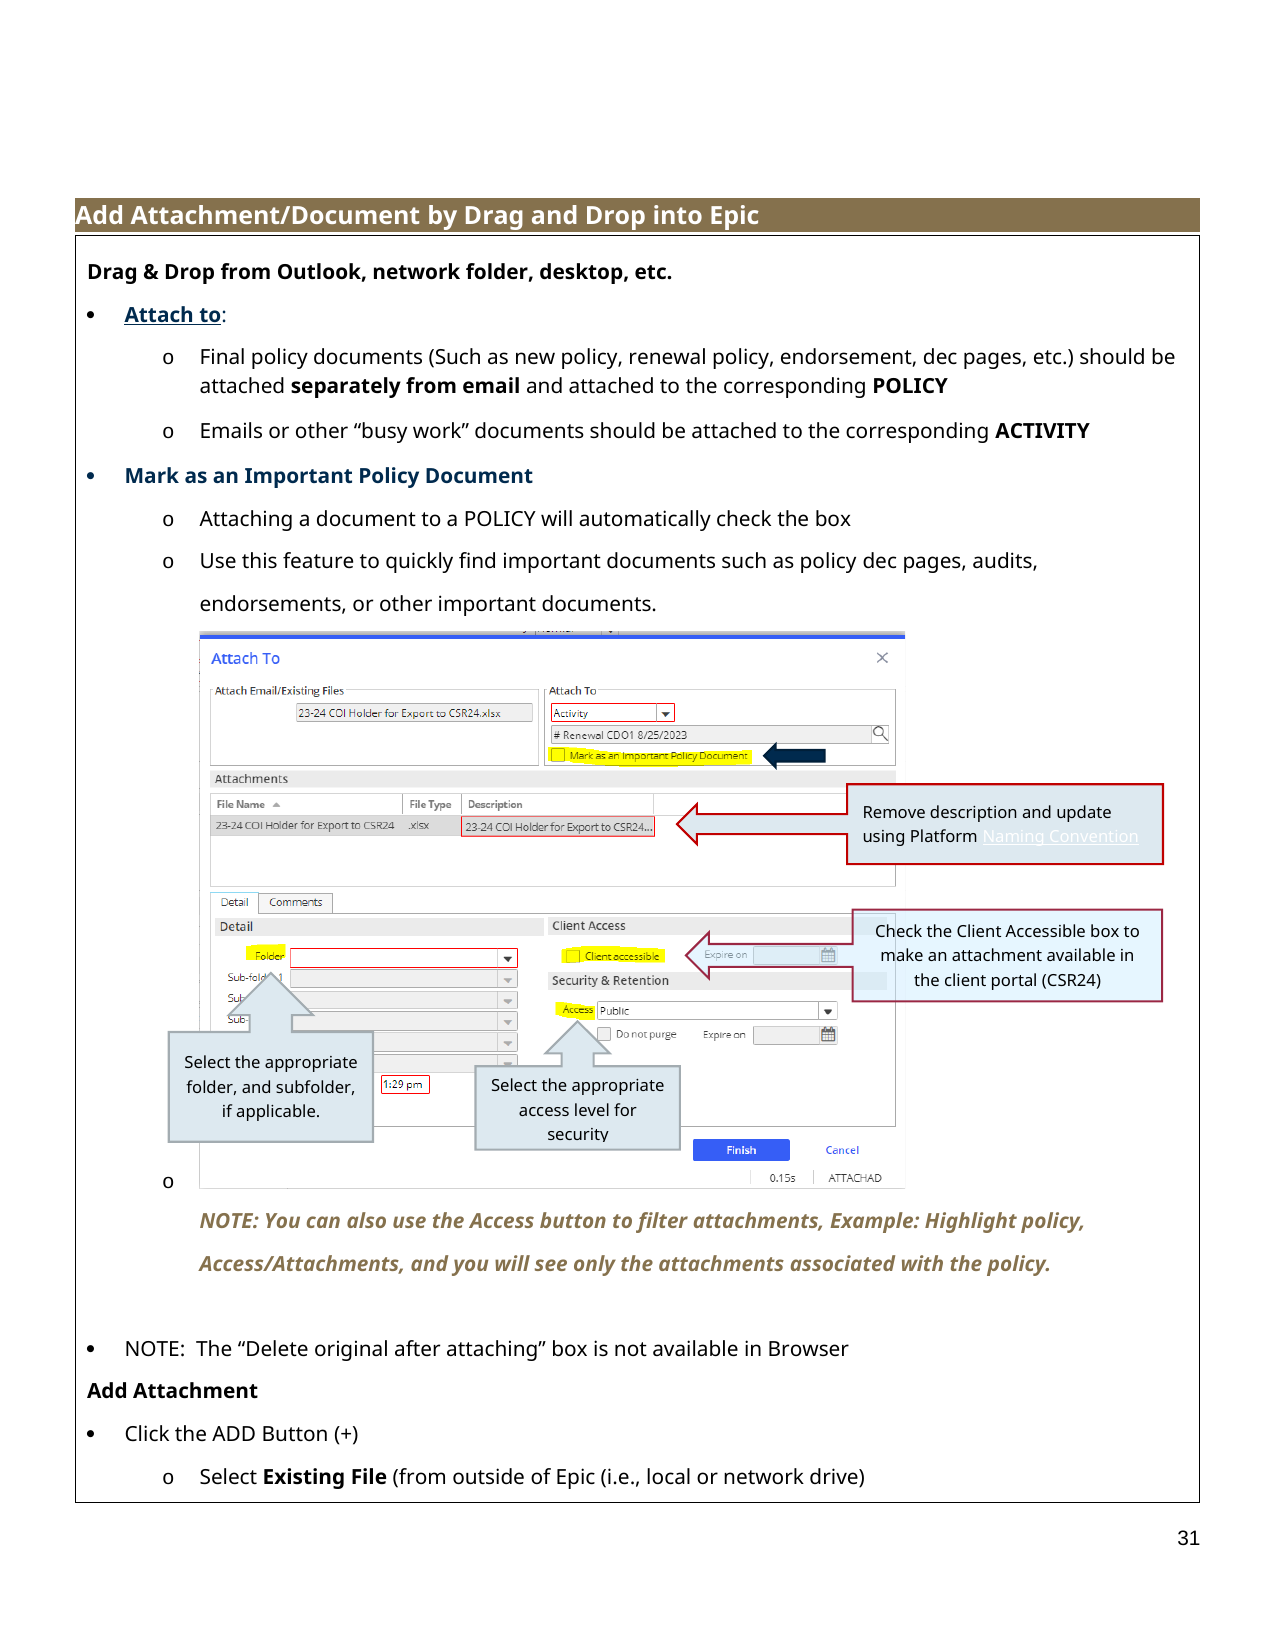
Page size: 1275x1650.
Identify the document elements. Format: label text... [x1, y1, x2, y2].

picture [199, 631, 906, 1189]
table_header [76, 236, 1199, 1502]
subtitle Add Attachment/Document by Drag and Drop into Epic [75, 198, 1200, 232]
list When finished, click MOVE [688, 911, 906, 1000]
